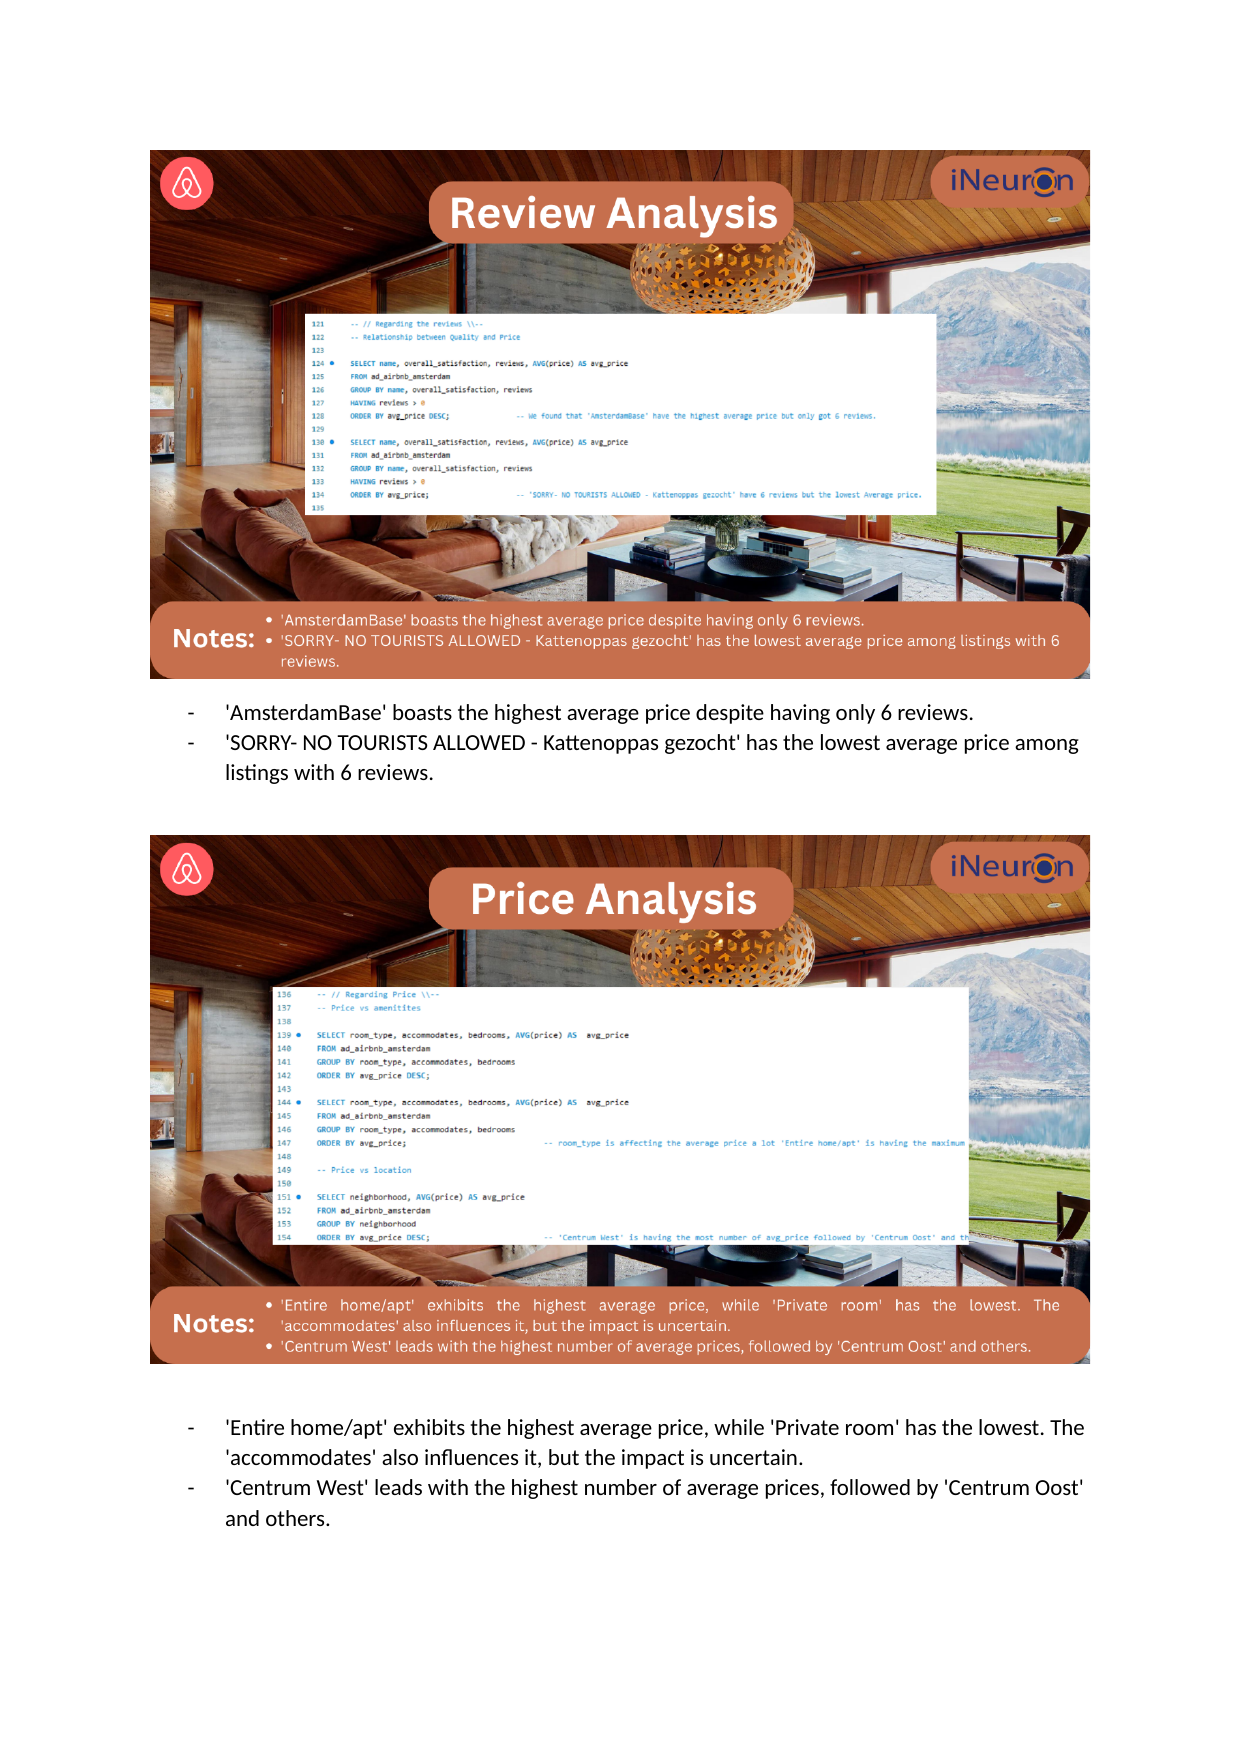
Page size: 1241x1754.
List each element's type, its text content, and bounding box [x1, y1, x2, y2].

list 'Centrum West' leads with the highest number of average prices, followed by 'Centrum Oost' and others. [187, 1473, 1090, 1532]
list 'AmsterdamBase' boasts the highest average price despite having only 6 reviews. [187, 698, 1090, 726]
picture [150, 150, 1091, 679]
picture [150, 835, 1091, 1364]
list 'Entire home/apt' exhibits the highest average price, while 'Private room' has the lowest. The 'accommodates' also influences it, but the impact is uncertain. [187, 1413, 1090, 1471]
list 'SORRY- NO TOURISTS ALLOWED - Kattenoppas gezocht' has the lowest average price among listings with 6 reviews. [187, 728, 1090, 786]
